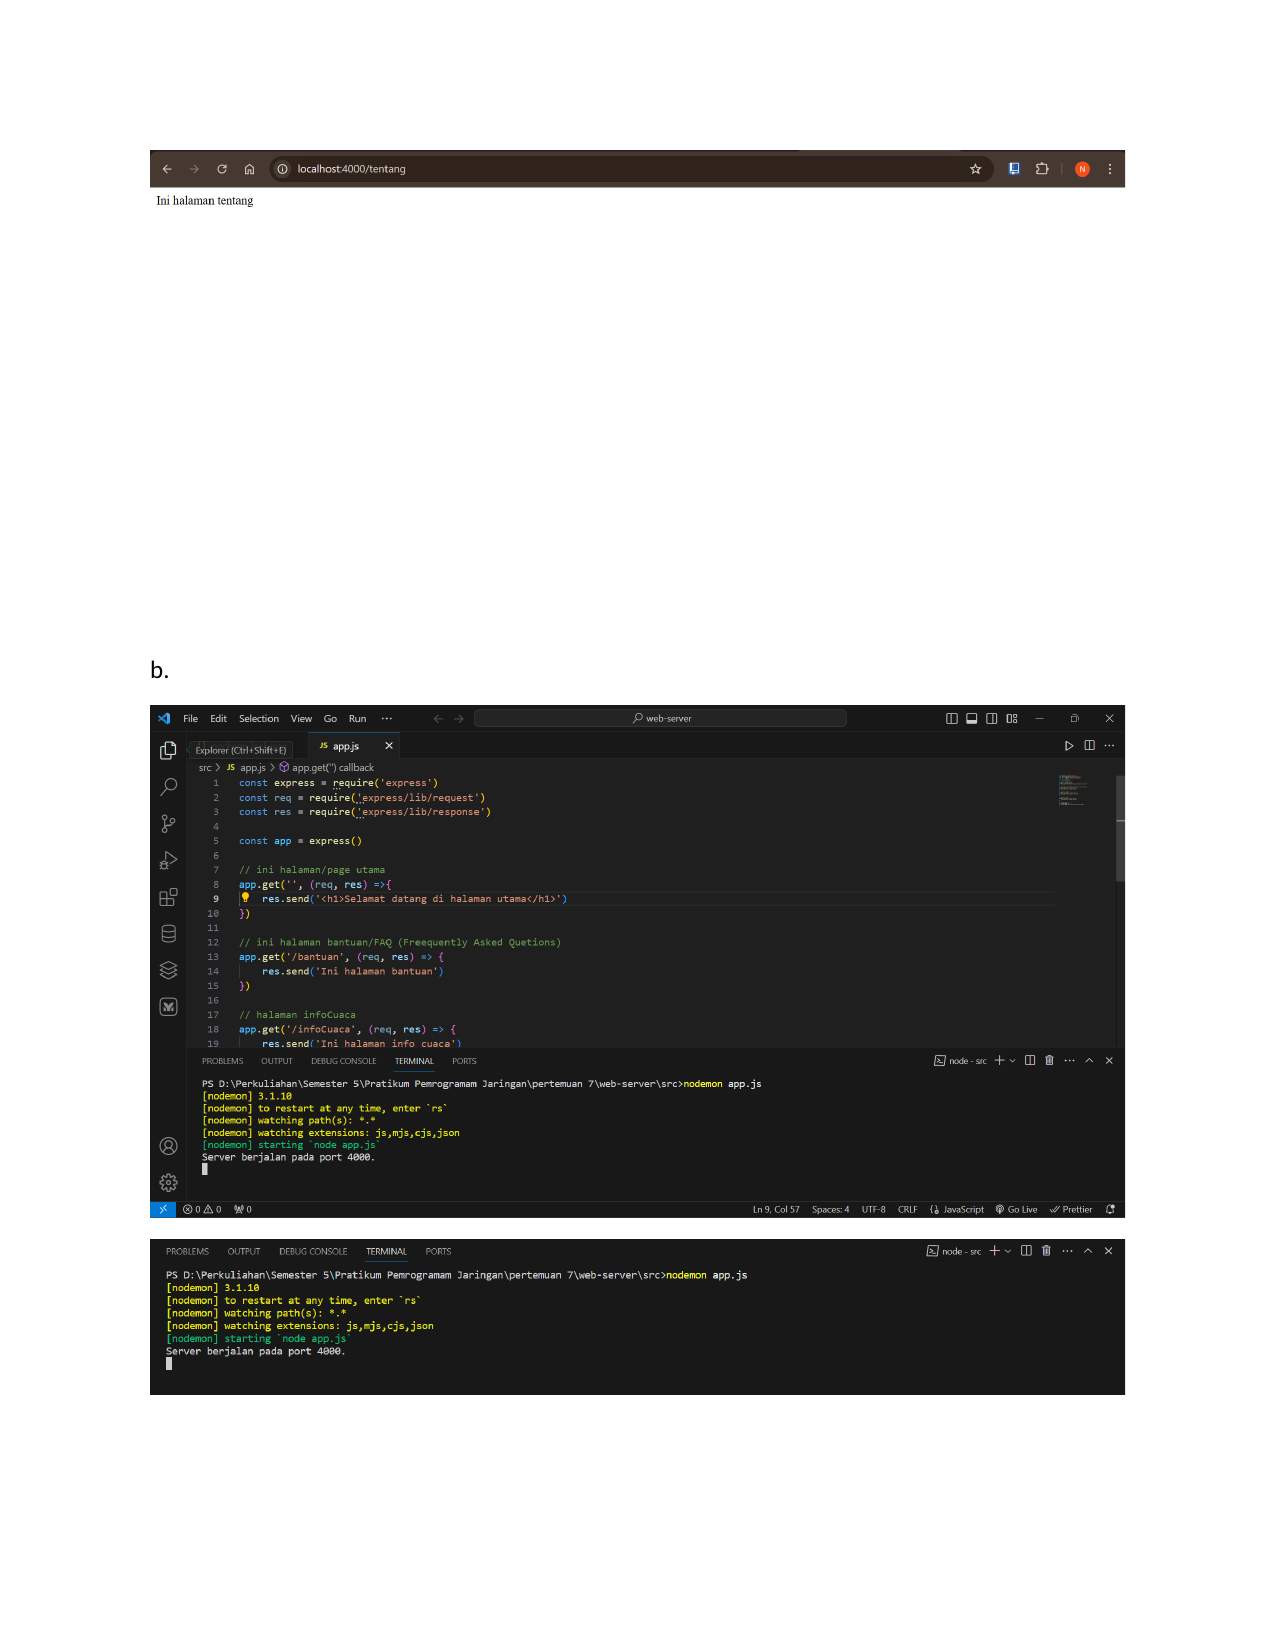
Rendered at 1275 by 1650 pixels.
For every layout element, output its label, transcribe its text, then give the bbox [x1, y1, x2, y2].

text b. [150, 654, 1125, 684]
picture [150, 150, 1125, 633]
picture [150, 705, 1125, 1218]
picture [150, 1239, 1125, 1395]
